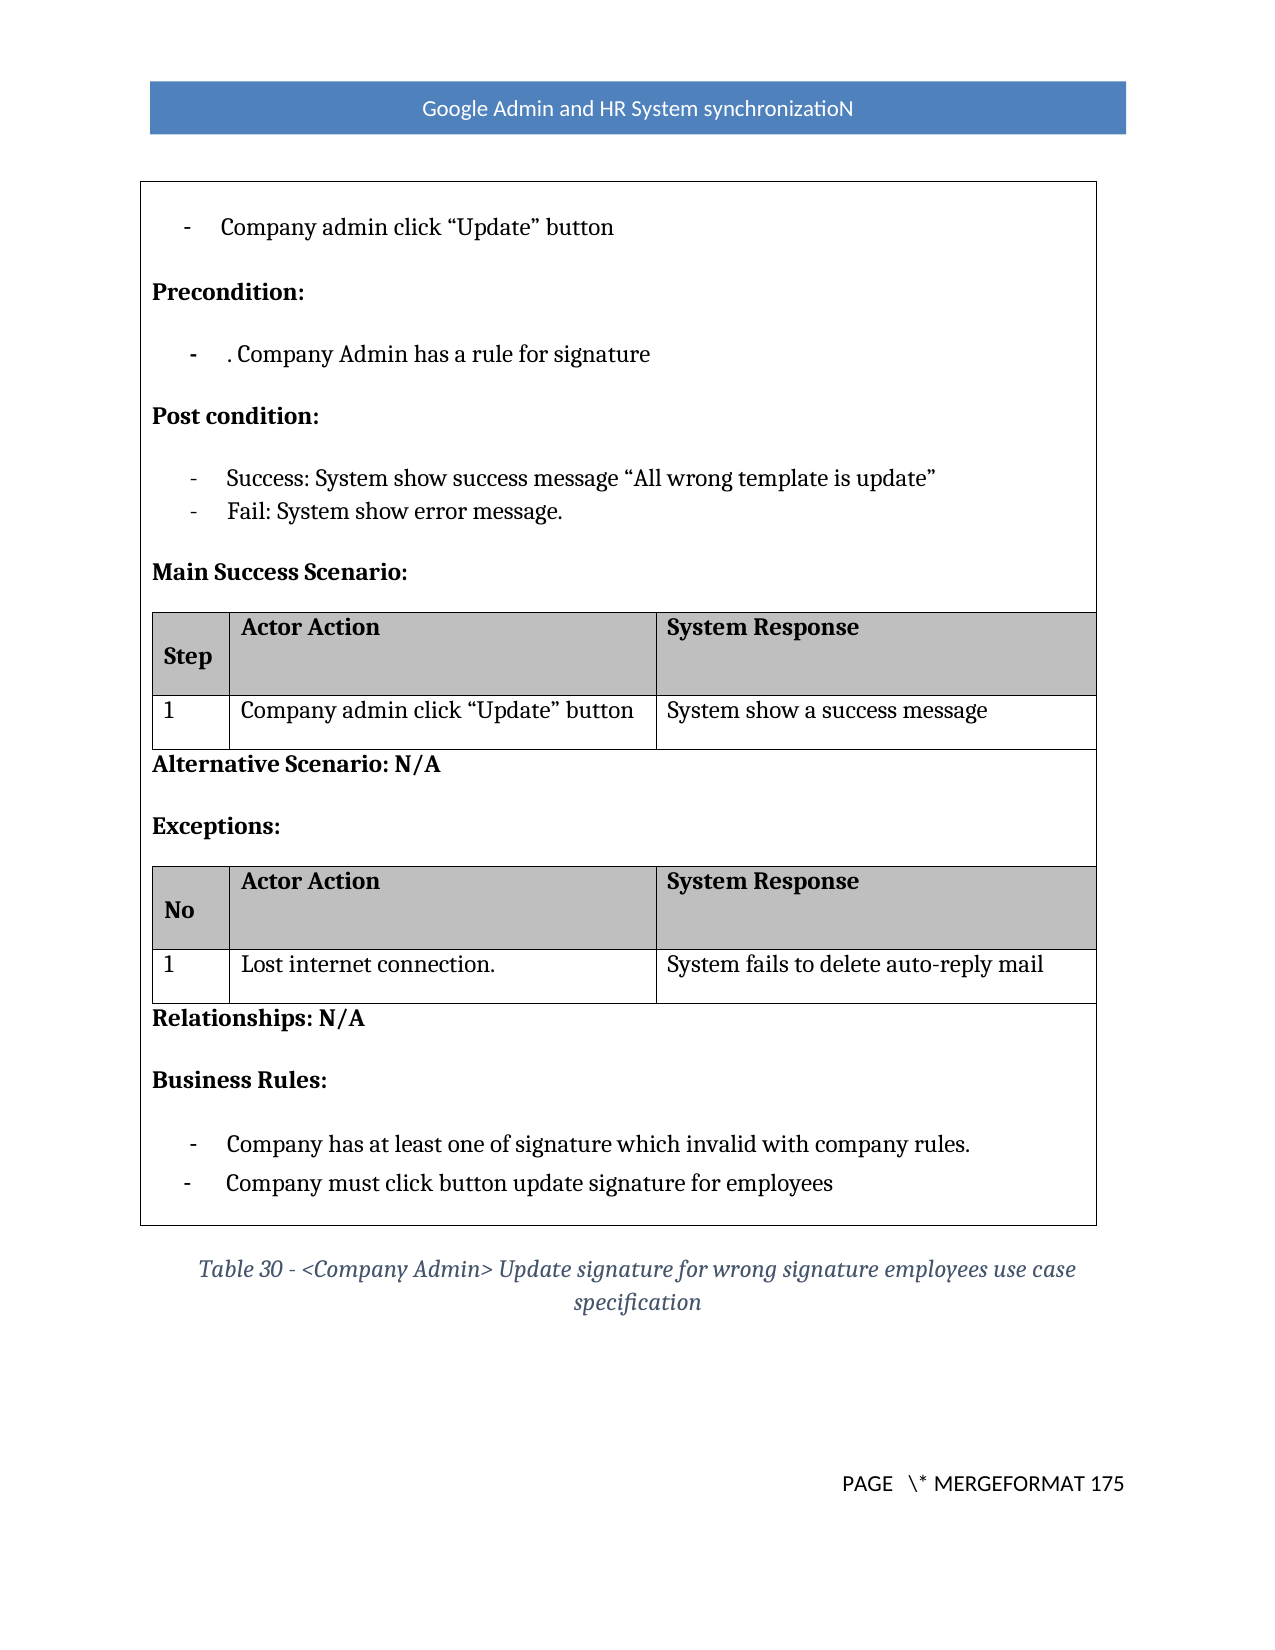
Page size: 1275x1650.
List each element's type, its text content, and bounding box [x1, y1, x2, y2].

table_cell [141, 182, 1096, 1225]
text Table 30 - <Company Admin> Update signature for wrong signature employees use case specification [150, 1255, 1125, 1317]
